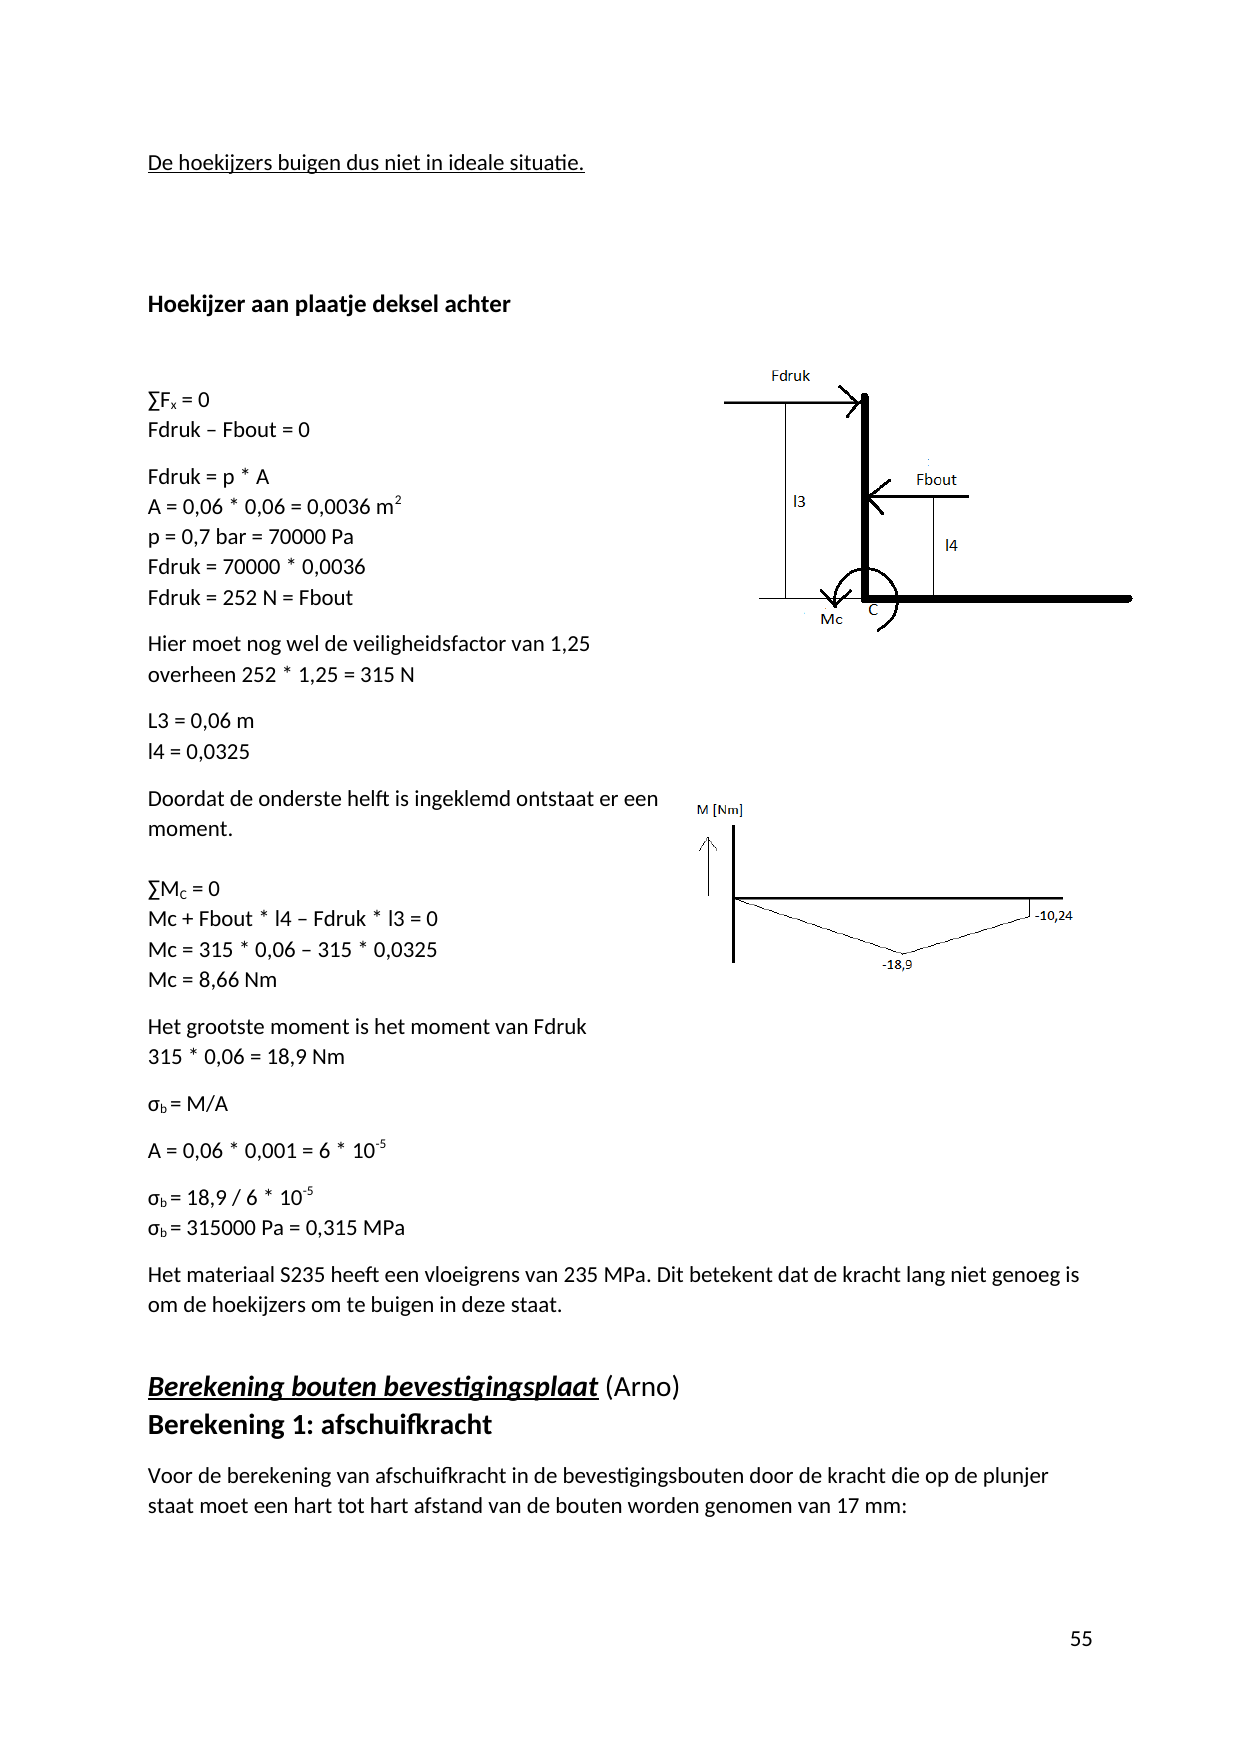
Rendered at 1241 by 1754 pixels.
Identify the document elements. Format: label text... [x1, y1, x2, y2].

text Hoekijzer aan plaatje deksel achter [148, 288, 1093, 319]
text σb = M/A [148, 1089, 1093, 1117]
text Doordat de onderste helft is ingeklemd ontstaat er een moment. ∑MC = 0 Mc + Fbout * l4 – Fdruk * l3 = 0 Mc = 315 * 0,06 – 315 * 0,0325 Mc = 8,66 Nm [148, 784, 678, 993]
picture [678, 784, 1093, 996]
text Voor de berekening van afschuifkracht in de bevestigingsbouten door de kracht die op de plunjer staat moet een hart tot hart afstand van de bouten worden genomen van 17 mm: [148, 1461, 1093, 1519]
picture [698, 339, 1153, 651]
text Het grootste moment is het moment van Fdruk 315 * 0,06 = 18,9 Nm [148, 1012, 1093, 1070]
text Hier moet nog wel de veiligheidsfactor van 1,25 overheen 252 * 1,25 = 315 N [148, 629, 1093, 688]
text Het materiaal S235 heeft een vloeigrens van 235 MPa. Dit betekent dat de kracht lang niet genoeg is om de hoekijzers om te buigen in deze staat. [148, 1260, 1093, 1318]
text Fdruk = p * A A = 0,06 * 0,06 = 0,0036 m2 p = 0,7 bar = 70000 Pa Fdruk = 70000 * 0,0036 Fdruk = 252 N = Fbout [148, 462, 698, 611]
text ∑Fx = 0 Fdruk – Fbout = 0 [148, 385, 698, 443]
text A = 0,06 * 0,001 = 6 * 10-5 [148, 1136, 1093, 1164]
text Berekening bouten bevestigingsplaat (Arno) Berekening 1: afschuifkracht [148, 1337, 1093, 1442]
text σb = 18,9 / 6 * 10-5 σb = 315000 Pa = 0,315 MPa [148, 1183, 1093, 1241]
text De hoekijzers buigen dus niet in ideale situatie. [148, 148, 1093, 176]
text L3 = 0,06 m l4 = 0,0325 [148, 707, 1093, 765]
